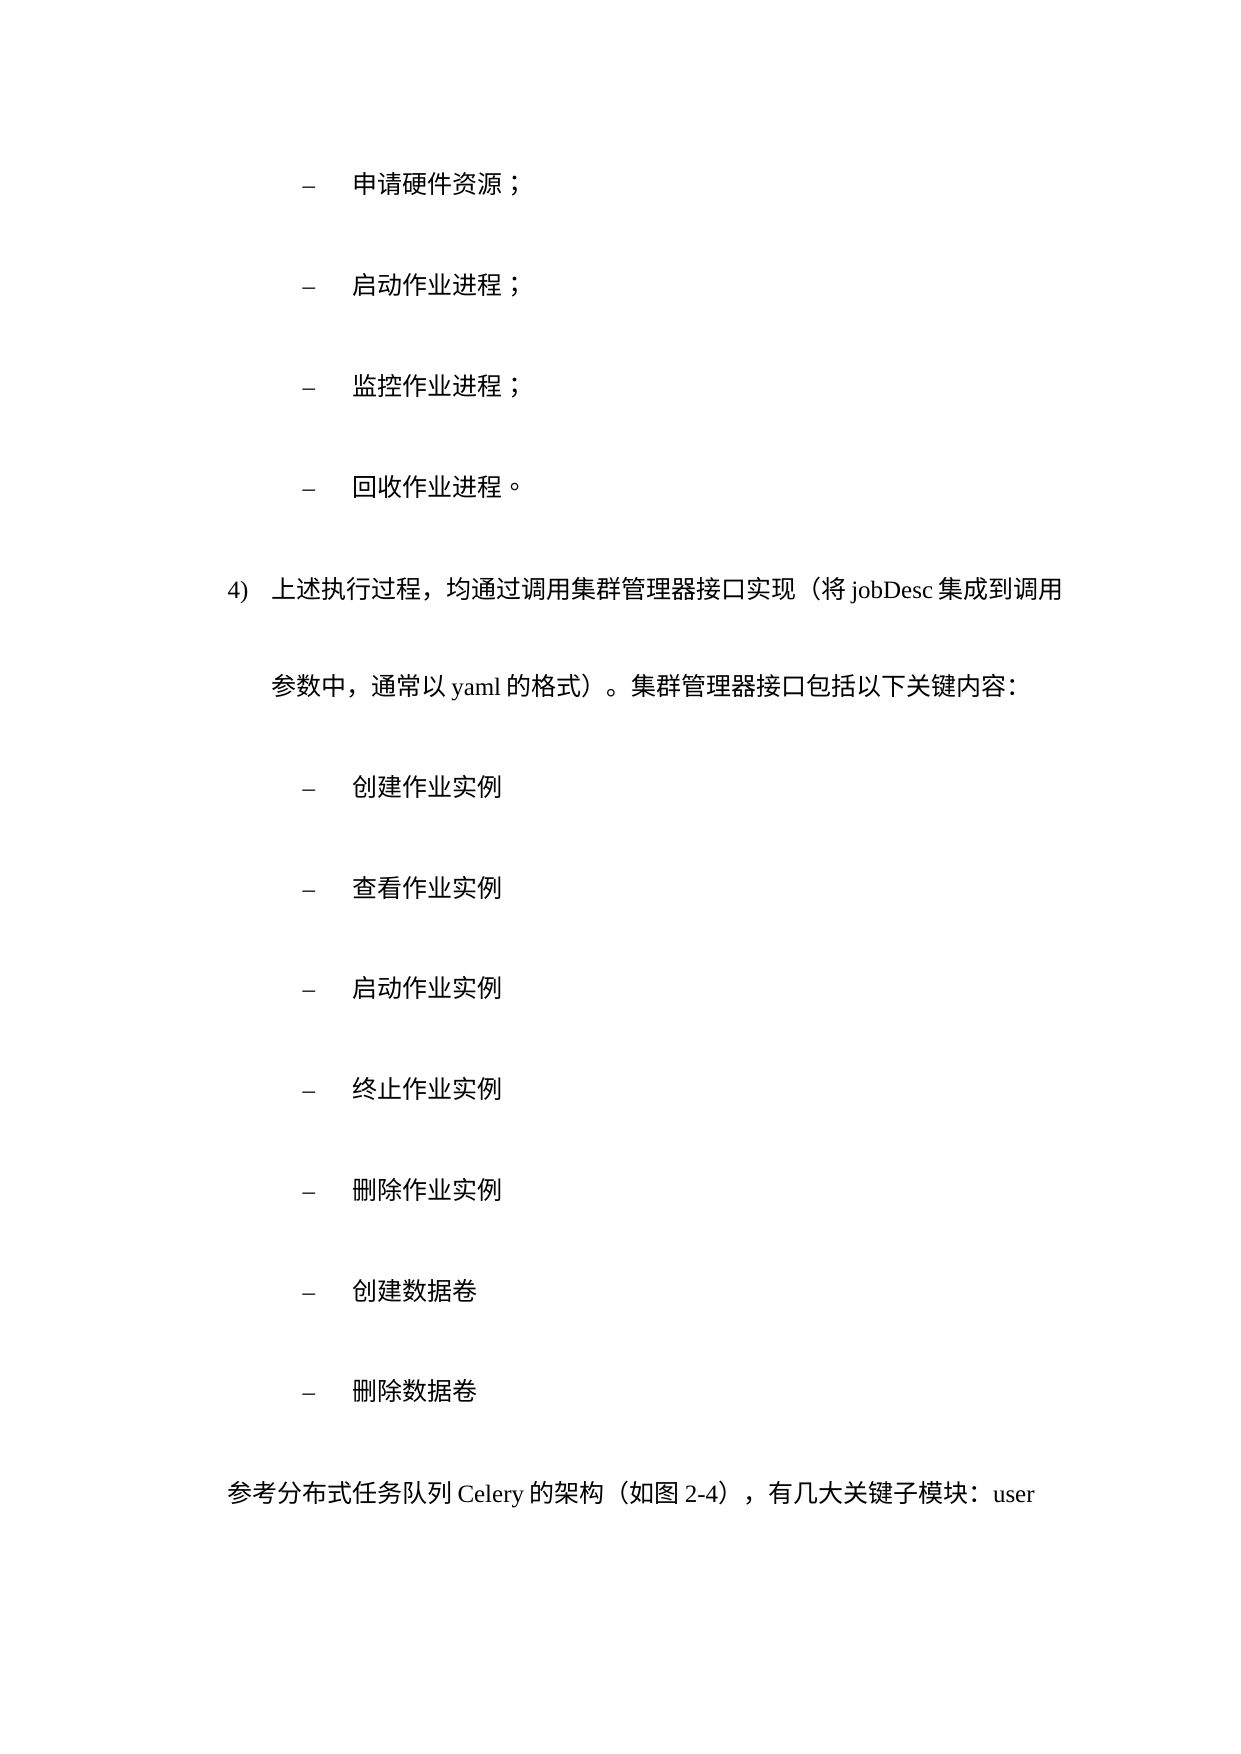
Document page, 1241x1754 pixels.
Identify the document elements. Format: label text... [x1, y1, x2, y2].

list 申请硬件资源； [302, 152, 1063, 217]
list 启动作业实例 [302, 956, 1063, 1021]
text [177, 1459, 1063, 1524]
list 上述执行过程，均通过调用集群管理器接口实现（将jobDesc集成到调用参数中，通常以yaml的格式）。集群管理器接口包括以下关键内容： [227, 555, 1063, 717]
list 监控作业进程； [302, 353, 1063, 418]
list 创建数据卷 [302, 1258, 1063, 1323]
list 创建作业实例 [302, 754, 1063, 819]
list 查看作业实例 [302, 855, 1063, 920]
list 回收作业进程。 [302, 454, 1063, 519]
list 删除数据卷 [302, 1358, 1063, 1423]
list 启动作业进程； [302, 252, 1063, 317]
list 终止作业实例 [302, 1056, 1063, 1121]
list 删除作业实例 [302, 1157, 1063, 1222]
